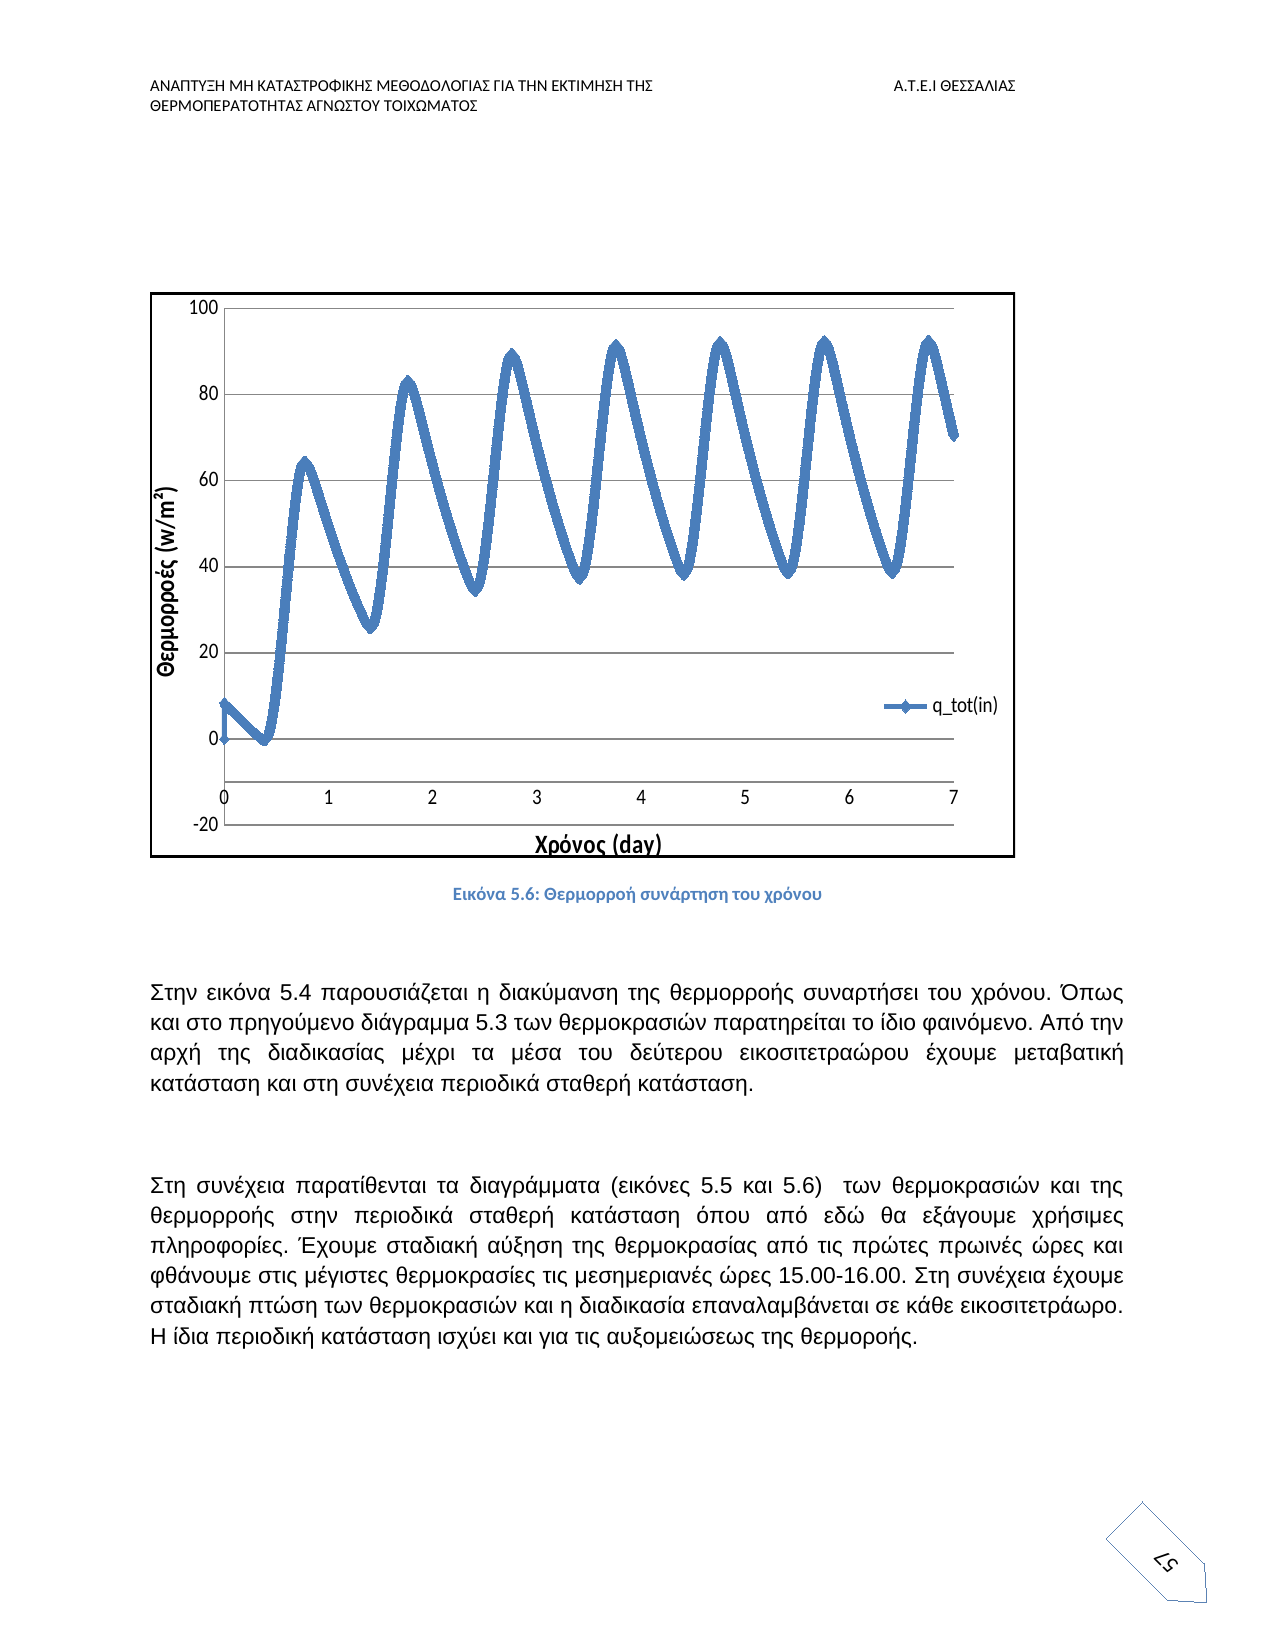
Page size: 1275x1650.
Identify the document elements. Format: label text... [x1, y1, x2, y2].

text Στην εικόνα 5.4 παρουσιάζεται η διακύμανση της θερμορροής συναρτήσει του χρόνου. Όπως και στο πρηγούμενο διάγραμμα 5.3 των θερμοκρασιών παρατηρείται το ίδιο φαινόμενο. Από την αρχή της διαδικασίας μέχρι τα μέσα του δεύτερου εικοσιτετραώρου έχουμε μεταβατική κατάσταση και στη συνέχεια περιοδικά σταθερή κατάσταση. [150, 979, 1125, 1096]
text Στη συνέχεια παρατίθενται τα διαγράμματα (εικόνες 5.5 και 5.6) των θερμοκρασιών και της θερμορροής στην περιοδικά σταθερή κατάσταση όπου από εδώ θα εξάγουμε χρήσιμες πληροφορίες. Έχουμε σταδιακή αύξηση της θερμοκρασίας από τις πρώτες πρωινές ώρες και φθάνουμε στις μέγιστες θερμοκρασίες τις μεσημεριανές ώρες 15.00-16.00. Στη συνέχεια έχουμε σταδιακή πτώση των θερμοκρασιών και η διαδικασία επαναλαμβάνεται σε κάθε εικοσιτετράωρο. Η ίδια περιοδική κατάσταση ισχύει και για τις αυξομειώσεως της θερμοροής. [150, 1172, 1125, 1349]
text Εικόνα 5.6: Θερμορροή συνάρτηση του χρόνου [150, 882, 1125, 905]
